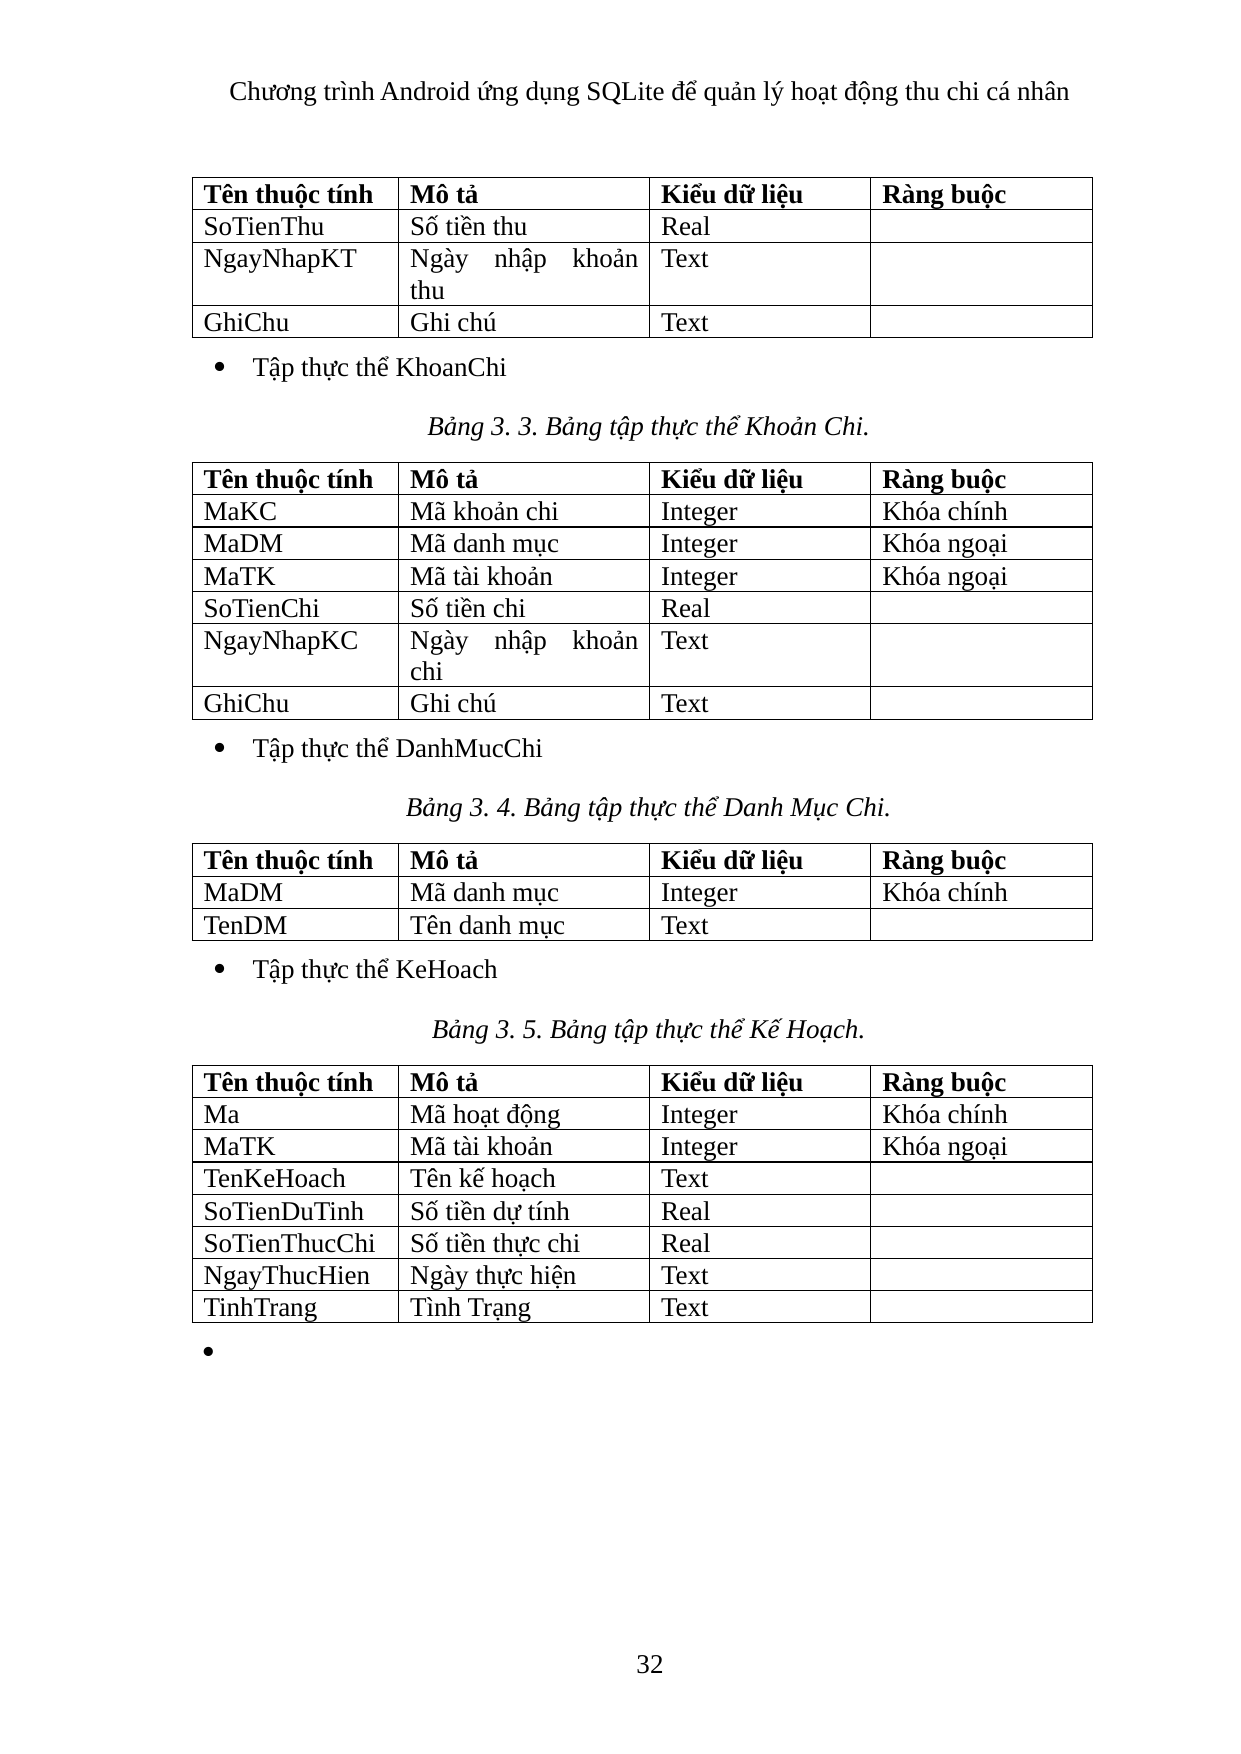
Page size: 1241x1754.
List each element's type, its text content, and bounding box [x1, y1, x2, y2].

table_header Kiểu dữ liệu [650, 178, 870, 209]
table_cell Text [650, 1259, 870, 1290]
table_cell TenKeHoach [193, 1163, 398, 1193]
table_cell SoTienDuTinh [193, 1195, 398, 1226]
table_cell [871, 306, 1092, 337]
table_cell Text [650, 306, 870, 337]
table_cell Số tiền thu [399, 210, 649, 242]
table_cell [871, 1291, 1092, 1322]
table_cell Số tiền dự tính [399, 1195, 649, 1226]
table_cell TenDM [193, 909, 398, 940]
table_cell MaTK [193, 560, 398, 591]
table_cell Khóa chính [871, 495, 1092, 526]
table_cell Integer [650, 1098, 870, 1129]
table_cell Mã danh mục [399, 877, 649, 908]
table_header Kiểu dữ liệu [650, 844, 870, 876]
table_cell SoTienChi [193, 592, 398, 623]
table_cell NgayNhapKT [193, 243, 398, 305]
table_cell [871, 1259, 1092, 1290]
table_cell Tên danh mục [399, 909, 649, 940]
table_cell Text [650, 687, 870, 718]
table_cell Ngày thực hiện [399, 1259, 649, 1290]
text Bảng 3. 5. Bảng tập thực thể Kế Hoạch. [177, 1013, 1122, 1044]
table_cell [871, 687, 1092, 718]
table_header Mô tả [399, 178, 649, 209]
table_header Ràng buộc [871, 463, 1092, 494]
list Tập thực thể DanhMucChi [215, 732, 1122, 763]
table_cell Integer [650, 495, 870, 526]
list Tập thực thể KhoanChi [215, 351, 1122, 382]
table_header Tên thuộc tính [193, 1066, 398, 1097]
table_cell MaDM [193, 877, 398, 908]
table_cell Khóa chính [871, 1098, 1092, 1129]
table_header Mô tả [399, 844, 649, 876]
table_header Kiểu dữ liệu [650, 1066, 870, 1097]
table_cell MaDM [193, 528, 398, 558]
table_cell Integer [650, 877, 870, 908]
table_header Mô tả [399, 1066, 649, 1097]
table_cell Text [650, 243, 870, 305]
table_cell Mã hoạt động [399, 1098, 649, 1129]
table_cell Mã tài khoản [399, 1130, 649, 1161]
text Bảng 3. 3. Bảng tập thực thể Khoản Chi. [177, 410, 1122, 441]
table_cell NgayNhapKC [193, 624, 398, 686]
table_header Ràng buộc [871, 844, 1092, 876]
table_cell TinhTrang [193, 1291, 398, 1322]
table_cell Tình Trạng [399, 1291, 649, 1322]
table_cell Tên kế hoạch [399, 1163, 649, 1193]
table_cell Real [650, 210, 870, 242]
table_header Tên thuộc tính [193, 463, 398, 494]
table_cell Integer [650, 1130, 870, 1161]
table_cell [871, 243, 1092, 305]
table_cell Text [650, 1163, 870, 1193]
table_header Kiểu dữ liệu [650, 463, 870, 494]
table_cell Mã danh mục [399, 528, 649, 558]
table_header Mô tả [399, 463, 649, 494]
table_cell Khóa chính [871, 877, 1092, 908]
table_cell Integer [650, 528, 870, 558]
table_cell [871, 592, 1092, 623]
table_cell Ghi chú [399, 306, 649, 337]
table_cell [871, 1227, 1092, 1258]
table_cell [871, 624, 1092, 686]
table_cell MaKC [193, 495, 398, 526]
table_cell Mã tài khoản [399, 560, 649, 591]
table_header Tên thuộc tính [193, 844, 398, 876]
table_cell Real [650, 1227, 870, 1258]
table_cell SoTienThu [193, 210, 398, 242]
table_cell [871, 1195, 1092, 1226]
table_cell Khóa ngoại [871, 528, 1092, 558]
table_cell Ghi chú [399, 687, 649, 718]
table_cell [871, 909, 1092, 940]
table_header Ràng buộc [871, 1066, 1092, 1097]
table_cell Khóa ngoại [871, 1130, 1092, 1161]
table_cell [871, 210, 1092, 242]
table_cell NgayThucHien [193, 1259, 398, 1290]
table_cell Khóa ngoại [871, 560, 1092, 591]
table_cell Số tiền chi [399, 592, 649, 623]
table_cell Text [650, 909, 870, 940]
table_cell Real [650, 1195, 870, 1226]
table_cell Mã khoản chi [399, 495, 649, 526]
table_cell Ngày nhập khoản chi [399, 624, 649, 686]
table_cell Ngày nhập khoản thu [399, 243, 649, 305]
table_cell Ma [193, 1098, 398, 1129]
table_cell GhiChu [193, 687, 398, 718]
table_header Ràng buộc [871, 178, 1092, 209]
table_cell Text [650, 1291, 870, 1322]
table_cell GhiChu [193, 306, 398, 337]
table_cell [871, 1163, 1092, 1193]
table_header Tên thuộc tính [193, 178, 398, 209]
table_cell Integer [650, 560, 870, 591]
text Bảng 3. 4. Bảng tập thực thể Danh Mục Chi. [177, 791, 1122, 822]
table_cell MaTK [193, 1130, 398, 1161]
table_cell Số tiền thực chi [399, 1227, 649, 1258]
list Tập thực thể KeHoach [215, 953, 1122, 985]
table_cell Real [650, 592, 870, 623]
table_cell SoTienThucChi [193, 1227, 398, 1258]
table_cell Text [650, 624, 870, 686]
